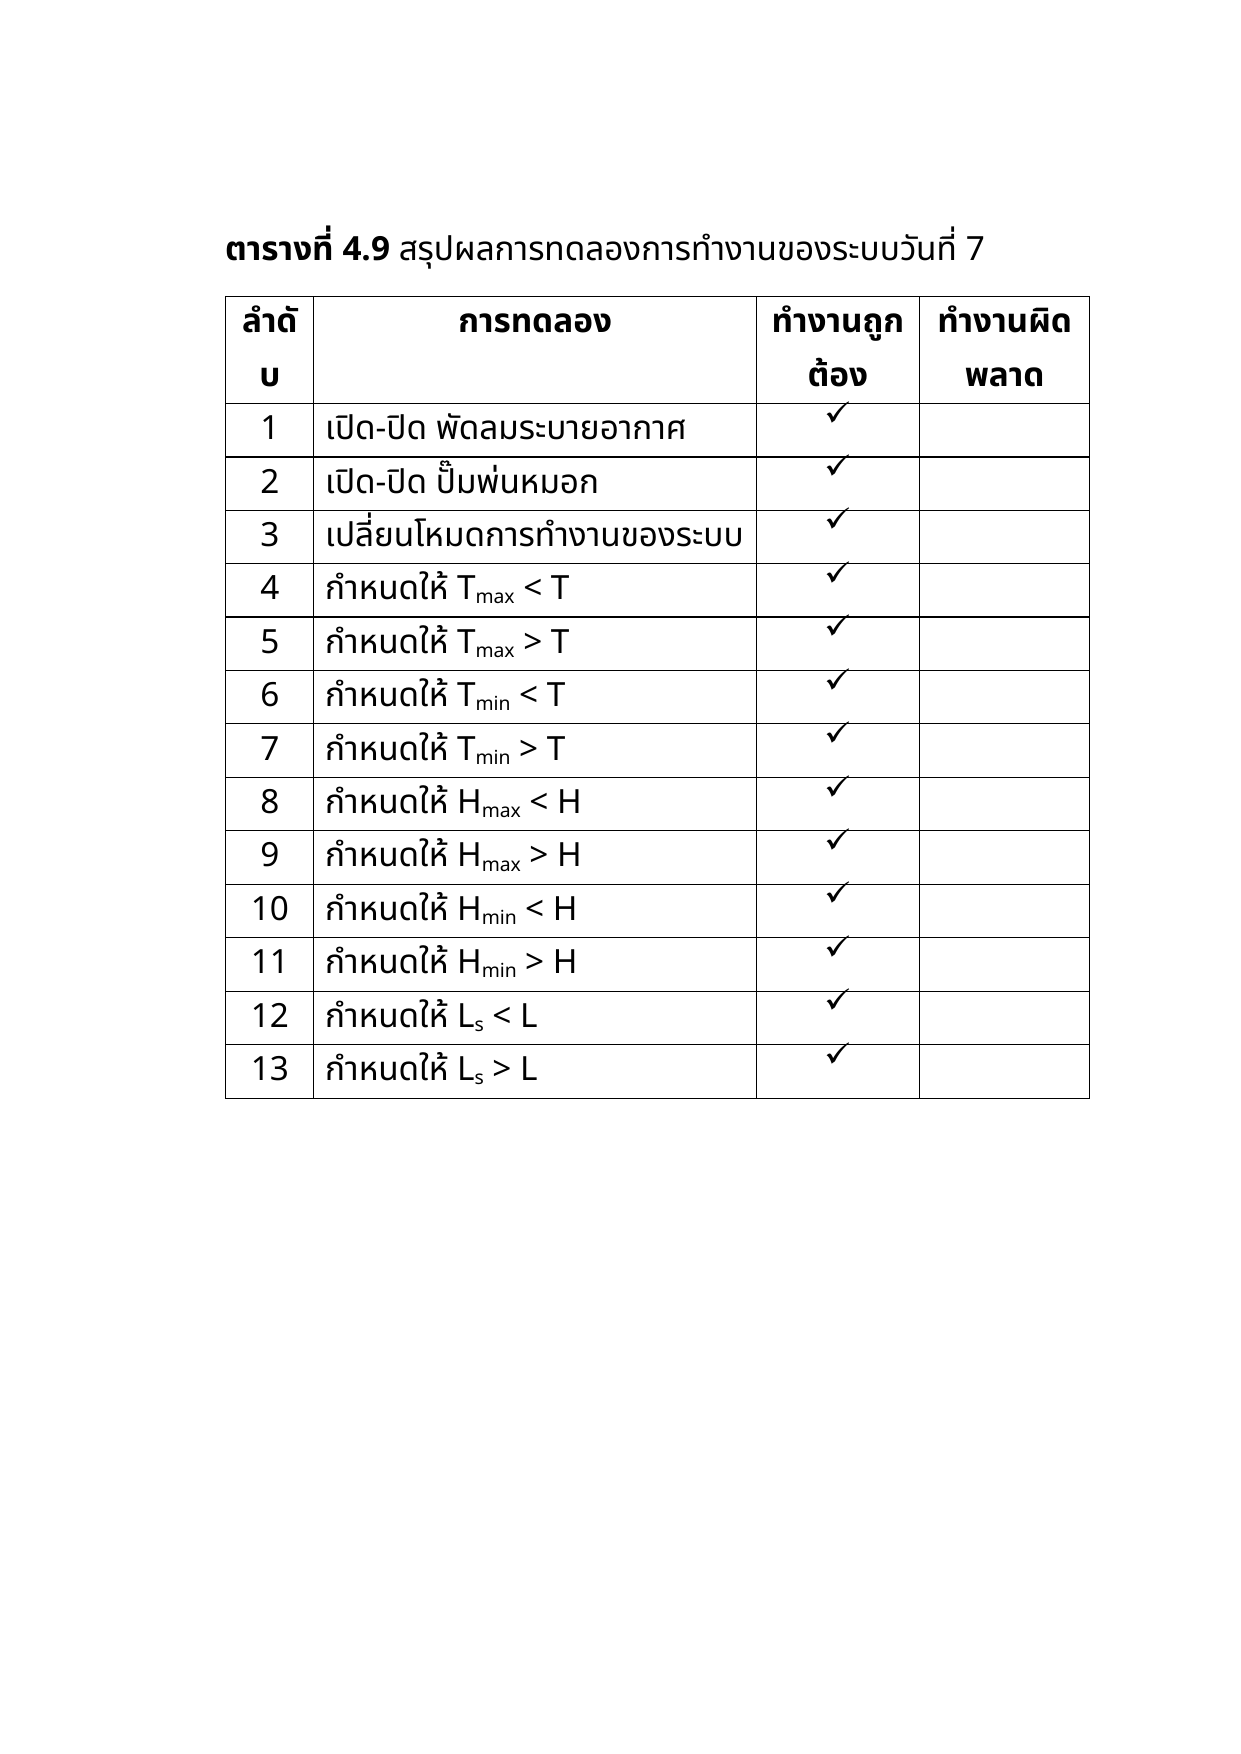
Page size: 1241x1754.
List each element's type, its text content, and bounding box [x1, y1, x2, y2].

table_cell [920, 458, 1089, 510]
table_cell [920, 671, 1089, 723]
table_cell [757, 1045, 919, 1097]
table_cell 3 [226, 511, 313, 563]
table_header การทดลอง [314, 297, 756, 403]
table_cell กำหนดให้ Tmin > T [314, 724, 756, 777]
table_cell [920, 1045, 1089, 1097]
table_header ทำงานผิดพลาด [920, 297, 1089, 403]
table_cell [920, 938, 1089, 991]
table_cell [757, 885, 919, 937]
table_cell [920, 724, 1089, 777]
table_cell 11 [226, 938, 313, 991]
table_cell [757, 671, 919, 723]
table_cell [920, 885, 1089, 937]
table_header ทำงานถูกต้อง [757, 297, 919, 403]
table_cell กำหนดให้ Ls < L [314, 992, 756, 1044]
text ตารางที่ 4.9 สรุปผลการทดลองการทำงานของระบบวันที่ 7 [225, 225, 1090, 276]
table_cell [757, 992, 919, 1044]
table_cell 8 [226, 778, 313, 830]
table_cell [920, 404, 1089, 456]
table_cell กำหนดให้ Hmax < H [314, 778, 756, 830]
table_cell [757, 618, 919, 670]
table_cell [757, 511, 919, 563]
table_cell 4 [226, 564, 313, 616]
table_cell [920, 618, 1089, 670]
table_cell กำหนดให้ Hmin < H [314, 885, 756, 937]
table_cell [757, 564, 919, 616]
table_cell [757, 404, 919, 456]
table_cell [757, 938, 919, 991]
table_cell 1 [226, 404, 313, 456]
table_cell [757, 458, 919, 510]
table_cell เปลี่ยนโหมดการทำงานของระบบ [314, 511, 756, 563]
table_cell 10 [226, 885, 313, 937]
table_cell [757, 831, 919, 884]
table_cell กำหนดให้ Ls > L [314, 1045, 756, 1097]
table_cell 12 [226, 992, 313, 1044]
table_cell [920, 992, 1089, 1044]
table_cell 5 [226, 618, 313, 670]
table_cell [757, 724, 919, 777]
table_cell กำหนดให้ Tmax > T [314, 618, 756, 670]
table_cell [757, 778, 919, 830]
table_cell [920, 778, 1089, 830]
table_cell 13 [226, 1045, 313, 1097]
table_header ลำดับ [226, 297, 313, 403]
table_cell [920, 831, 1089, 884]
table_cell กำหนดให้ Hmax > H [314, 831, 756, 884]
table_cell เปิด-ปิด พัดลมระบายอากาศ [314, 404, 756, 456]
table_cell กำหนดให้ Tmin < T [314, 671, 756, 723]
table_cell กำหนดให้ Tmax < T [314, 564, 756, 616]
table_cell เปิด-ปิด ปั๊มพ่นหมอก [314, 458, 756, 510]
table_cell [920, 564, 1089, 616]
table_cell กำหนดให้ Hmin > H [314, 938, 756, 991]
table_cell 7 [226, 724, 313, 777]
table_cell 9 [226, 831, 313, 884]
table_cell 2 [226, 458, 313, 510]
table_cell [920, 511, 1089, 563]
table_cell 6 [226, 671, 313, 723]
